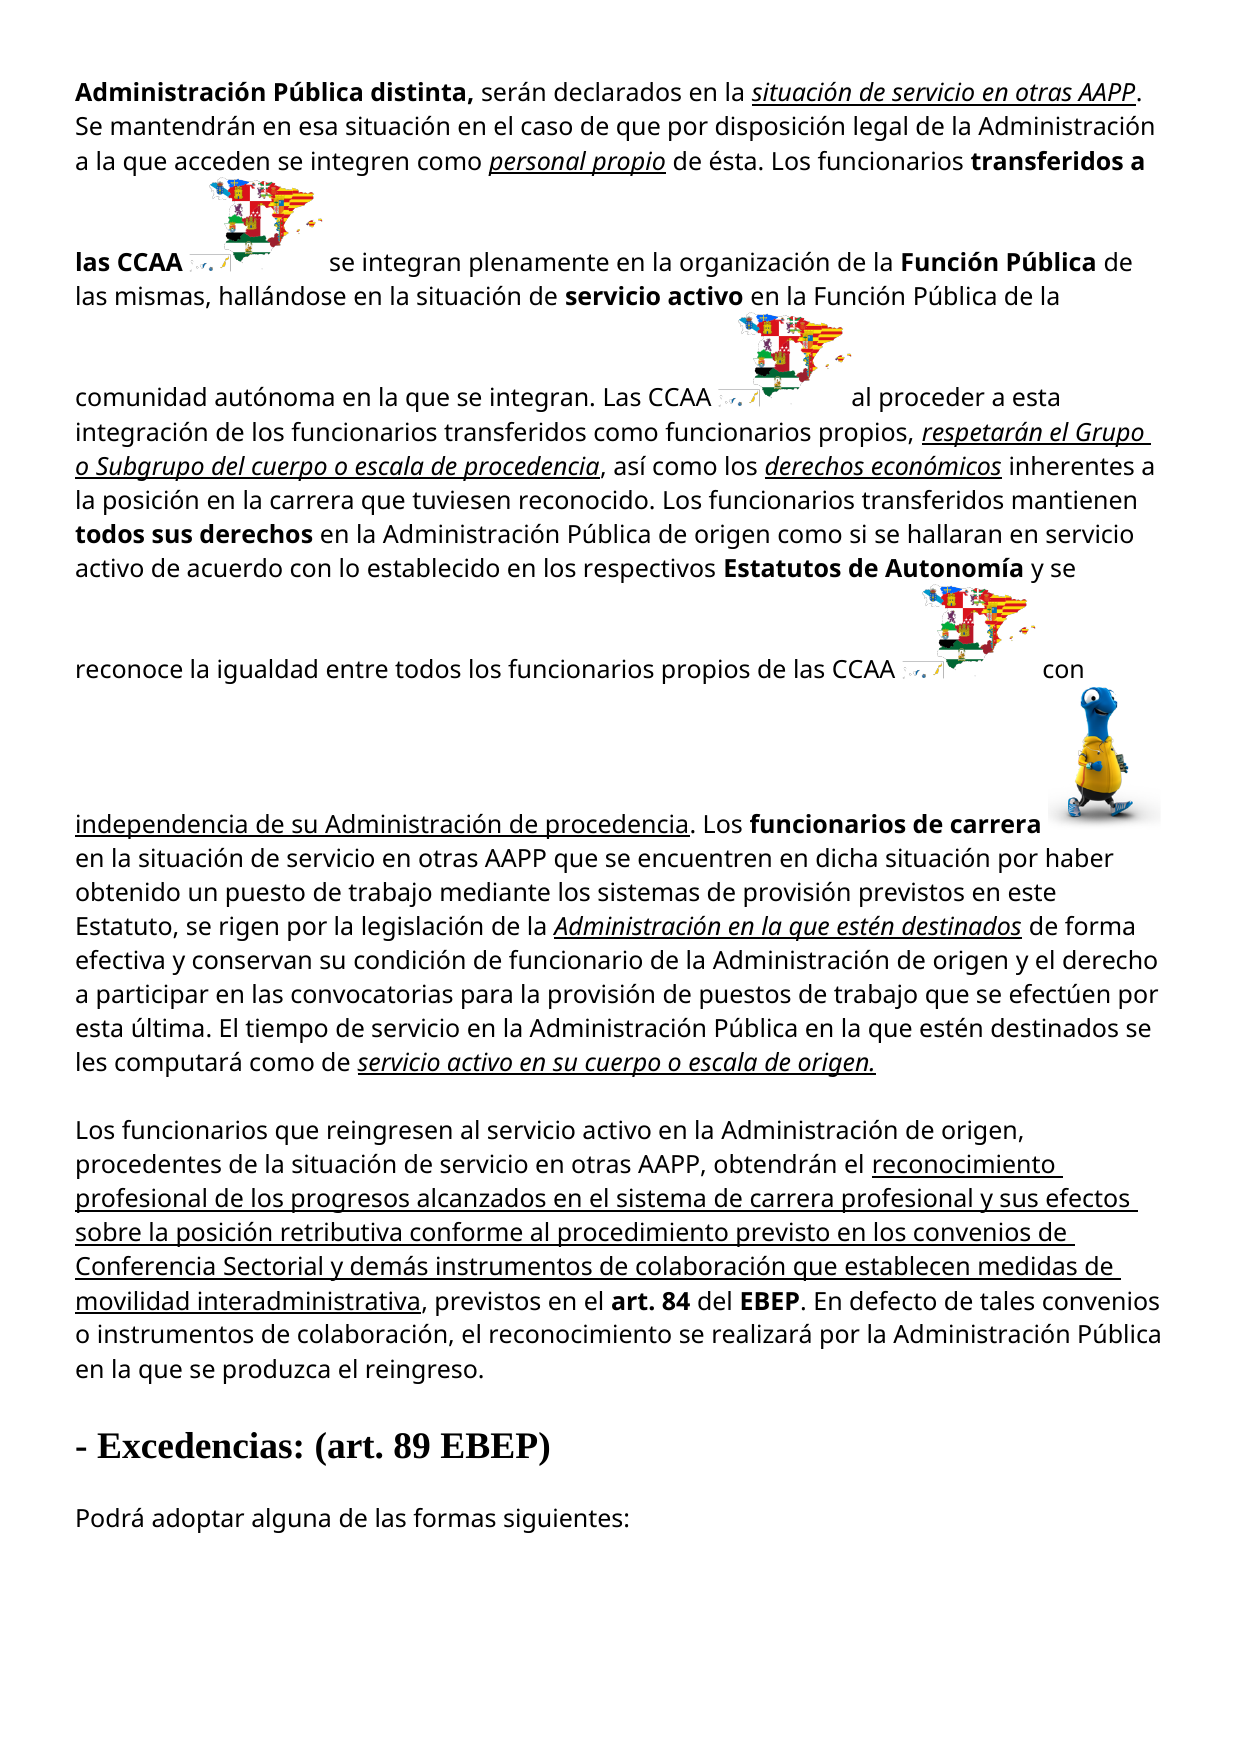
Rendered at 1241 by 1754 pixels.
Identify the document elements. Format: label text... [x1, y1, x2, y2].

text Los funcionarios que reingresen al servicio activo en la Administración de origen, procedentes de la situación de servicio en otras AAPP, obtendrán el reconocimiento profesional de los progresos alcanzados en el sistema de carrera profesional y sus efectos sobre la posición retributiva conforme al procedimiento previsto en los convenios de Conferencia Sectorial y demás instrumentos de colaboración que establecen medidas de movilidad interadministrativa, previstos en el art. 84 del EBEP. En defecto de tales convenios o instrumentos de colaboración, el reconocimiento se realizará por la Administración Pública en la que se produzca el reingreso. [75, 1113, 1165, 1385]
text Podrá adoptar alguna de las formas siguientes: [75, 1501, 1165, 1535]
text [75, 75, 1165, 1079]
subtitle - Excedencias: (art. 89 EBEP) [75, 1423, 1165, 1467]
picture [1048, 686, 1161, 833]
picture [902, 584, 1036, 679]
picture [718, 312, 852, 407]
picture [189, 177, 323, 272]
